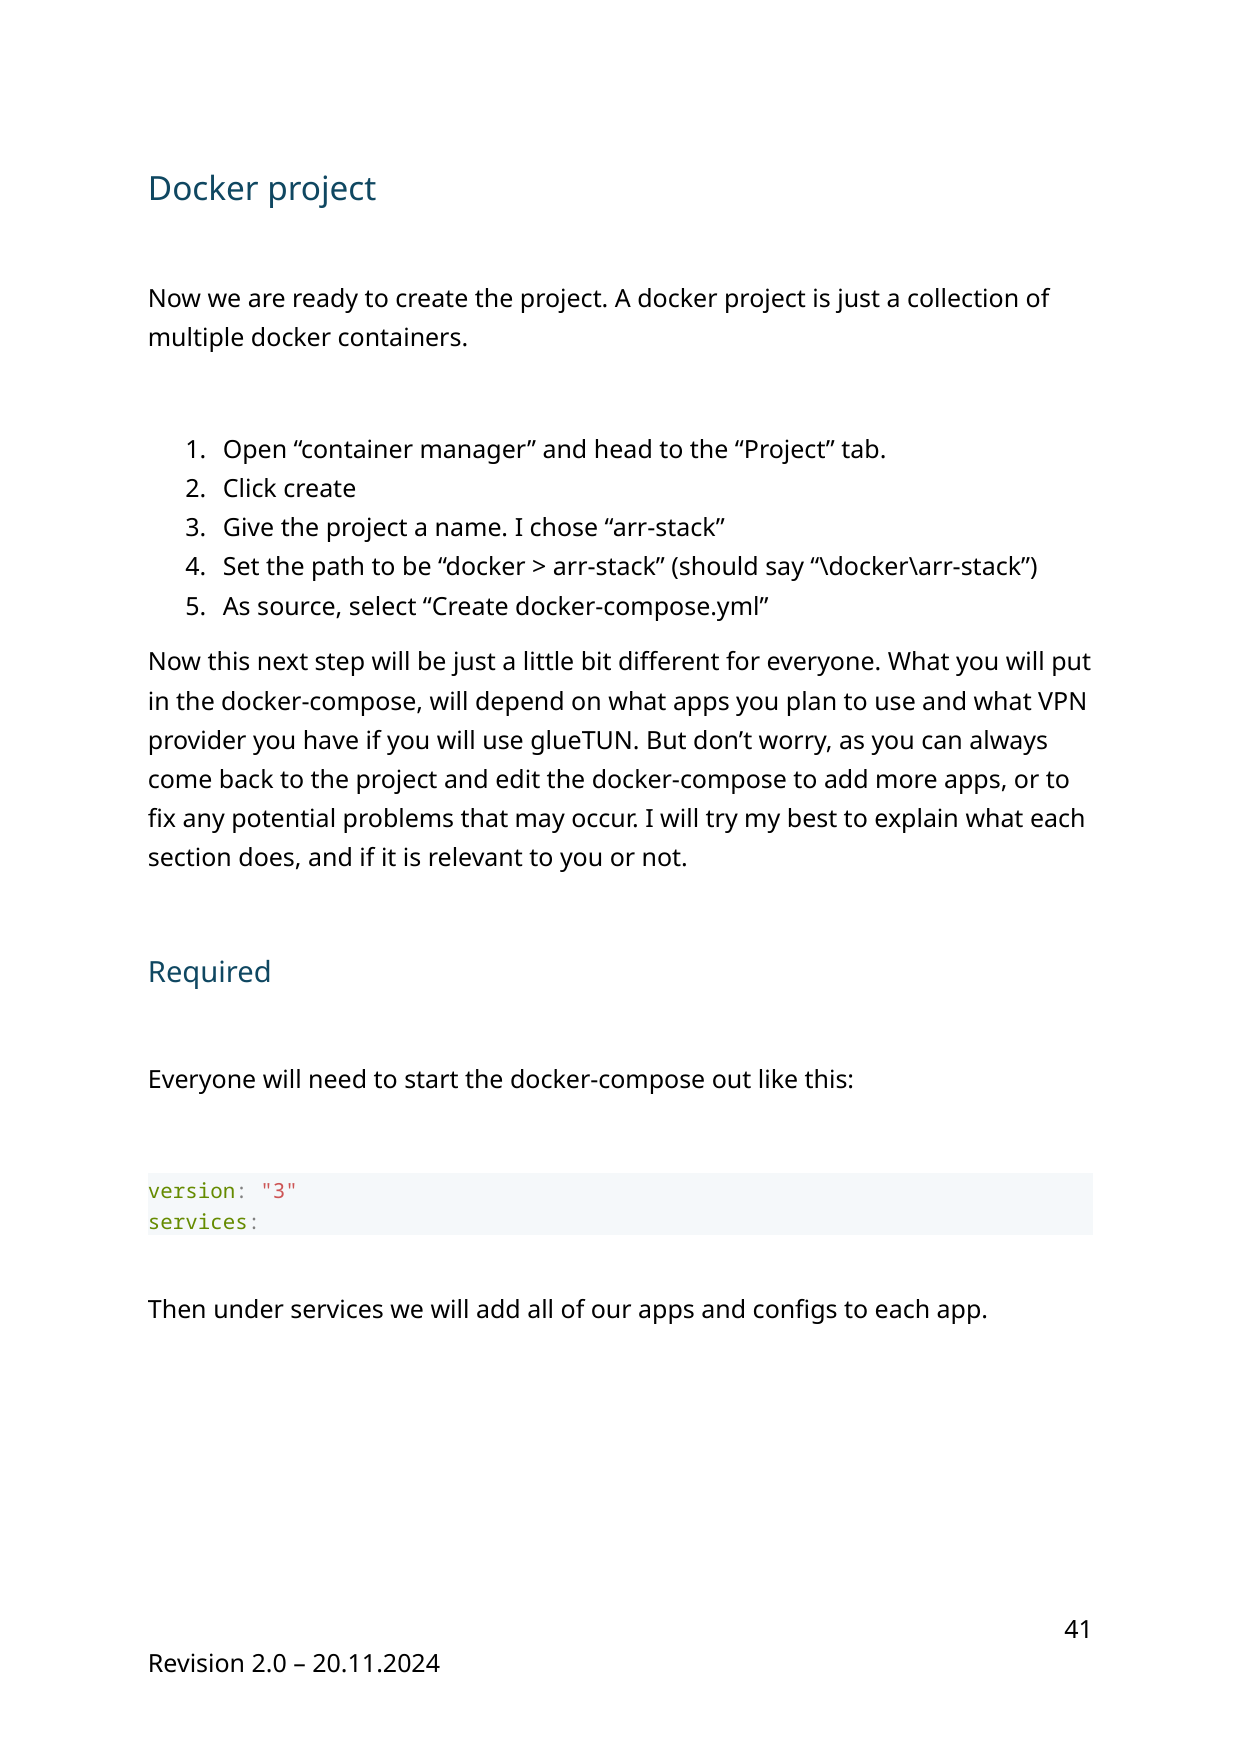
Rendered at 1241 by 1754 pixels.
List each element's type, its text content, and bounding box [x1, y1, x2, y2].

text Then under services we will add all of our apps and configs to each app. [148, 1291, 1093, 1325]
subtitle Docker project [148, 164, 1093, 210]
text Now this next step will be just a little bit different for everyone. What you will put in the docker-compose, will depend on what apps you plan to use and what VPN provider you have if you will use glueTUN. But don’t worry, as you can always come back to the project and edit the docker-compose to add more apps, or to fix any potential problems that may occur. I will try my best to explain what each section does, and if it is relevant to you or not. [148, 644, 1093, 874]
text version: "3" [148, 1173, 1093, 1204]
list Click create [185, 471, 1093, 505]
list Open “container manager” and head to the “Project” tab. [185, 431, 1093, 466]
text services: [148, 1204, 1093, 1235]
list Give the project a name. I chose “arr-stack” [185, 510, 1093, 544]
subtitle Required [148, 951, 1093, 991]
text Everyone will need to start the docker-compose out like this: [148, 1061, 1093, 1095]
list Set the path to be “docker > arr-stack” (should say “\docker\arr-stack”) [185, 549, 1093, 583]
text Now we are ready to create the project. A docker project is just a collection of multiple docker containers. [148, 281, 1093, 354]
list As source, select “Create docker-compose.yml” [185, 588, 1093, 622]
